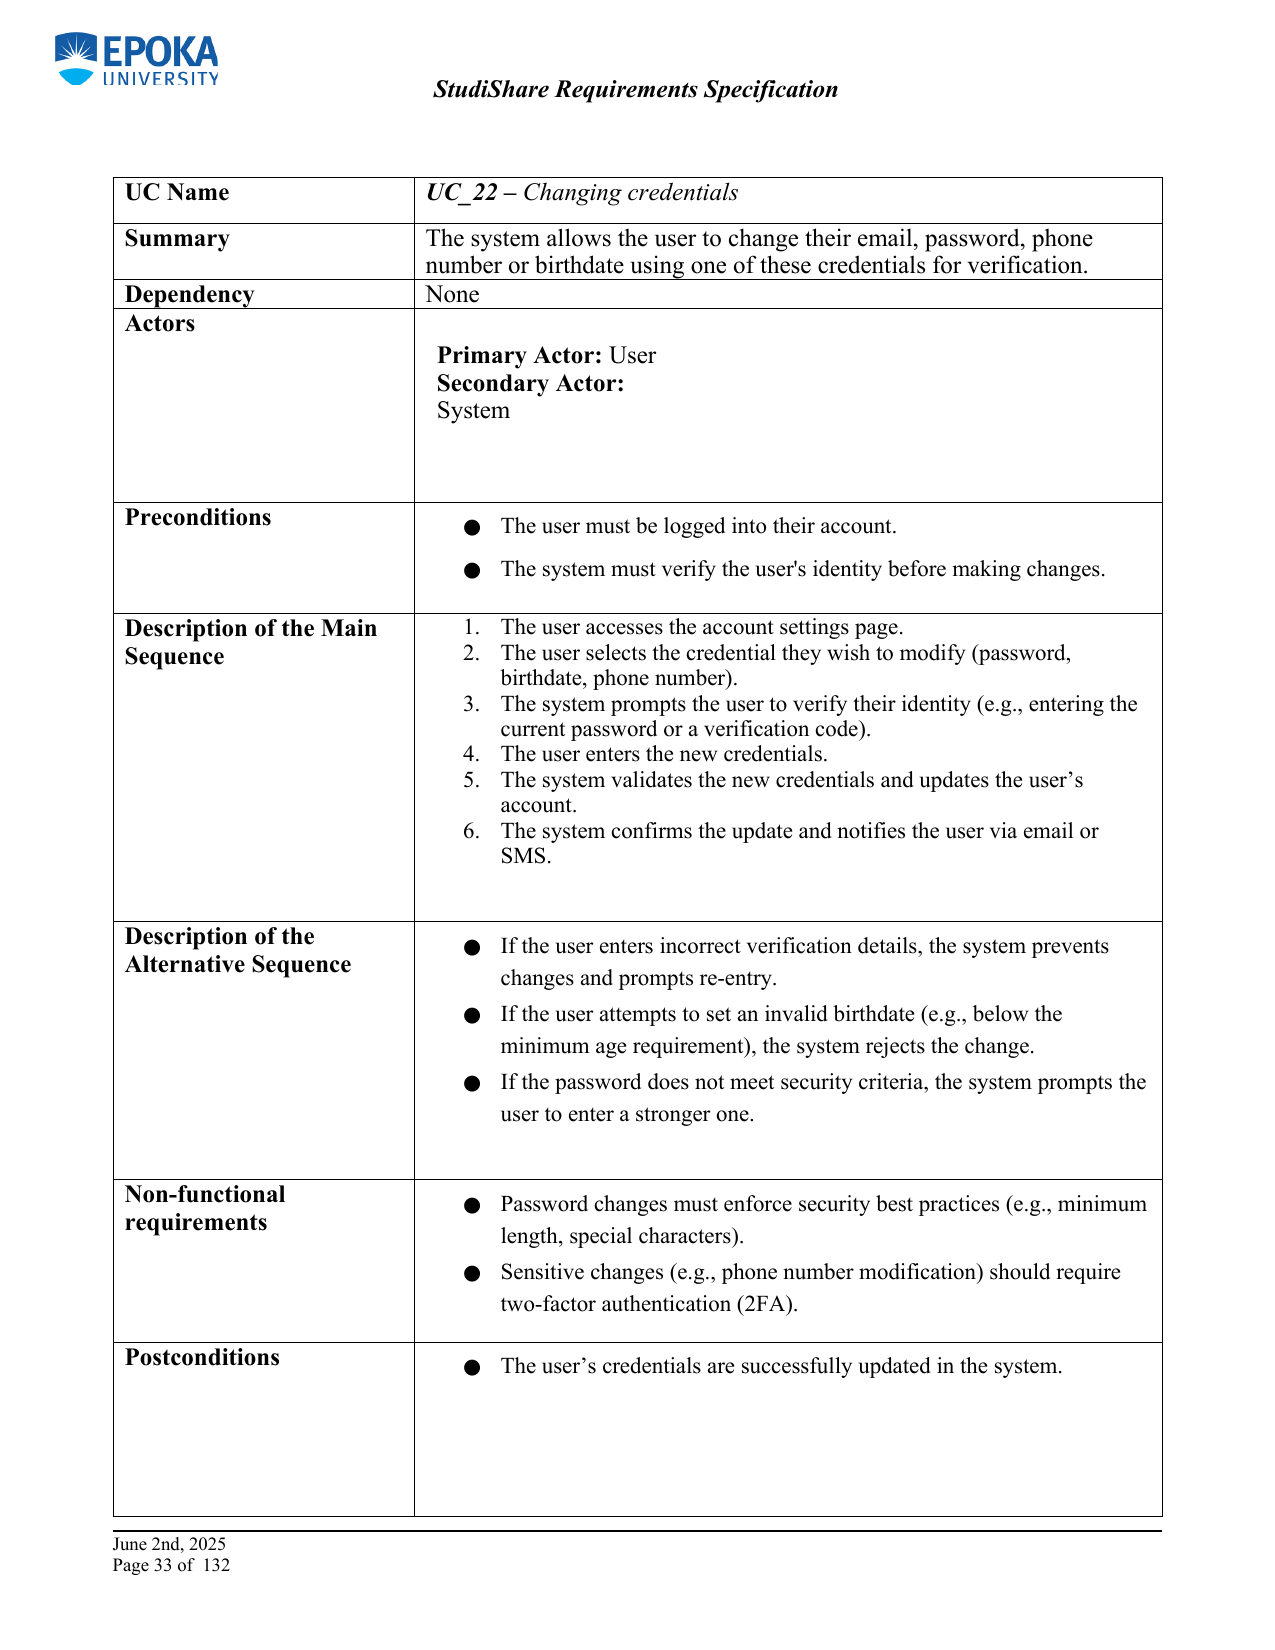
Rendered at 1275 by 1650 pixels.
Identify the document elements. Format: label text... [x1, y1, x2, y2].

table_cell Password changes must enforce security best practices (e.g., minimum length, special characters). Sensitive changes (e.g., phone number modification) should require two-factor authentication (2FA). [415, 1180, 1162, 1342]
table_cell Actors [114, 309, 414, 502]
table_cell Non-functional requirements [114, 1180, 414, 1342]
table_header UC Name [114, 178, 414, 223]
table_cell Dependency [114, 280, 414, 308]
picture [55, 32, 218, 85]
table_cell The user must be logged into their account. The system must verify the user's identity before making changes. [415, 503, 1162, 613]
table_cell Summary [114, 224, 414, 279]
table_cell [415, 309, 1162, 502]
table_header UC_22 – Changing credentials [415, 178, 1162, 223]
table_cell Description of the Main Sequence [114, 614, 414, 921]
table_cell Preconditions [114, 503, 414, 613]
table_cell The user’s credentials are successfully updated in the system. [415, 1343, 1162, 1516]
table_cell None [415, 280, 1162, 308]
table_cell The user accesses the account settings page. The user selects the credential they wish to modify (password, birthdate, phone number). The system prompts the user to verify their identity (e.g., entering the current password or a verification code). The user enters the new credentials. The system validates the new credentials and updates the user’s account. The system confirms the update and notifies the user via email or SMS. [415, 614, 1162, 921]
table_cell The system allows the user to change their email, password, phone number or birthdate using one of these credentials for verification. [415, 224, 1162, 279]
table_cell Description of the Alternative Sequence [114, 922, 414, 1179]
table_cell If the user enters incorrect verification details, the system prevents changes and prompts re-entry. If the user attempts to set an invalid birthdate (e.g., below the minimum age requirement), the system rejects the change. If the password does not meet security criteria, the system prompts the user to enter a stronger one. [415, 922, 1162, 1179]
table_cell Postconditions [114, 1343, 414, 1516]
